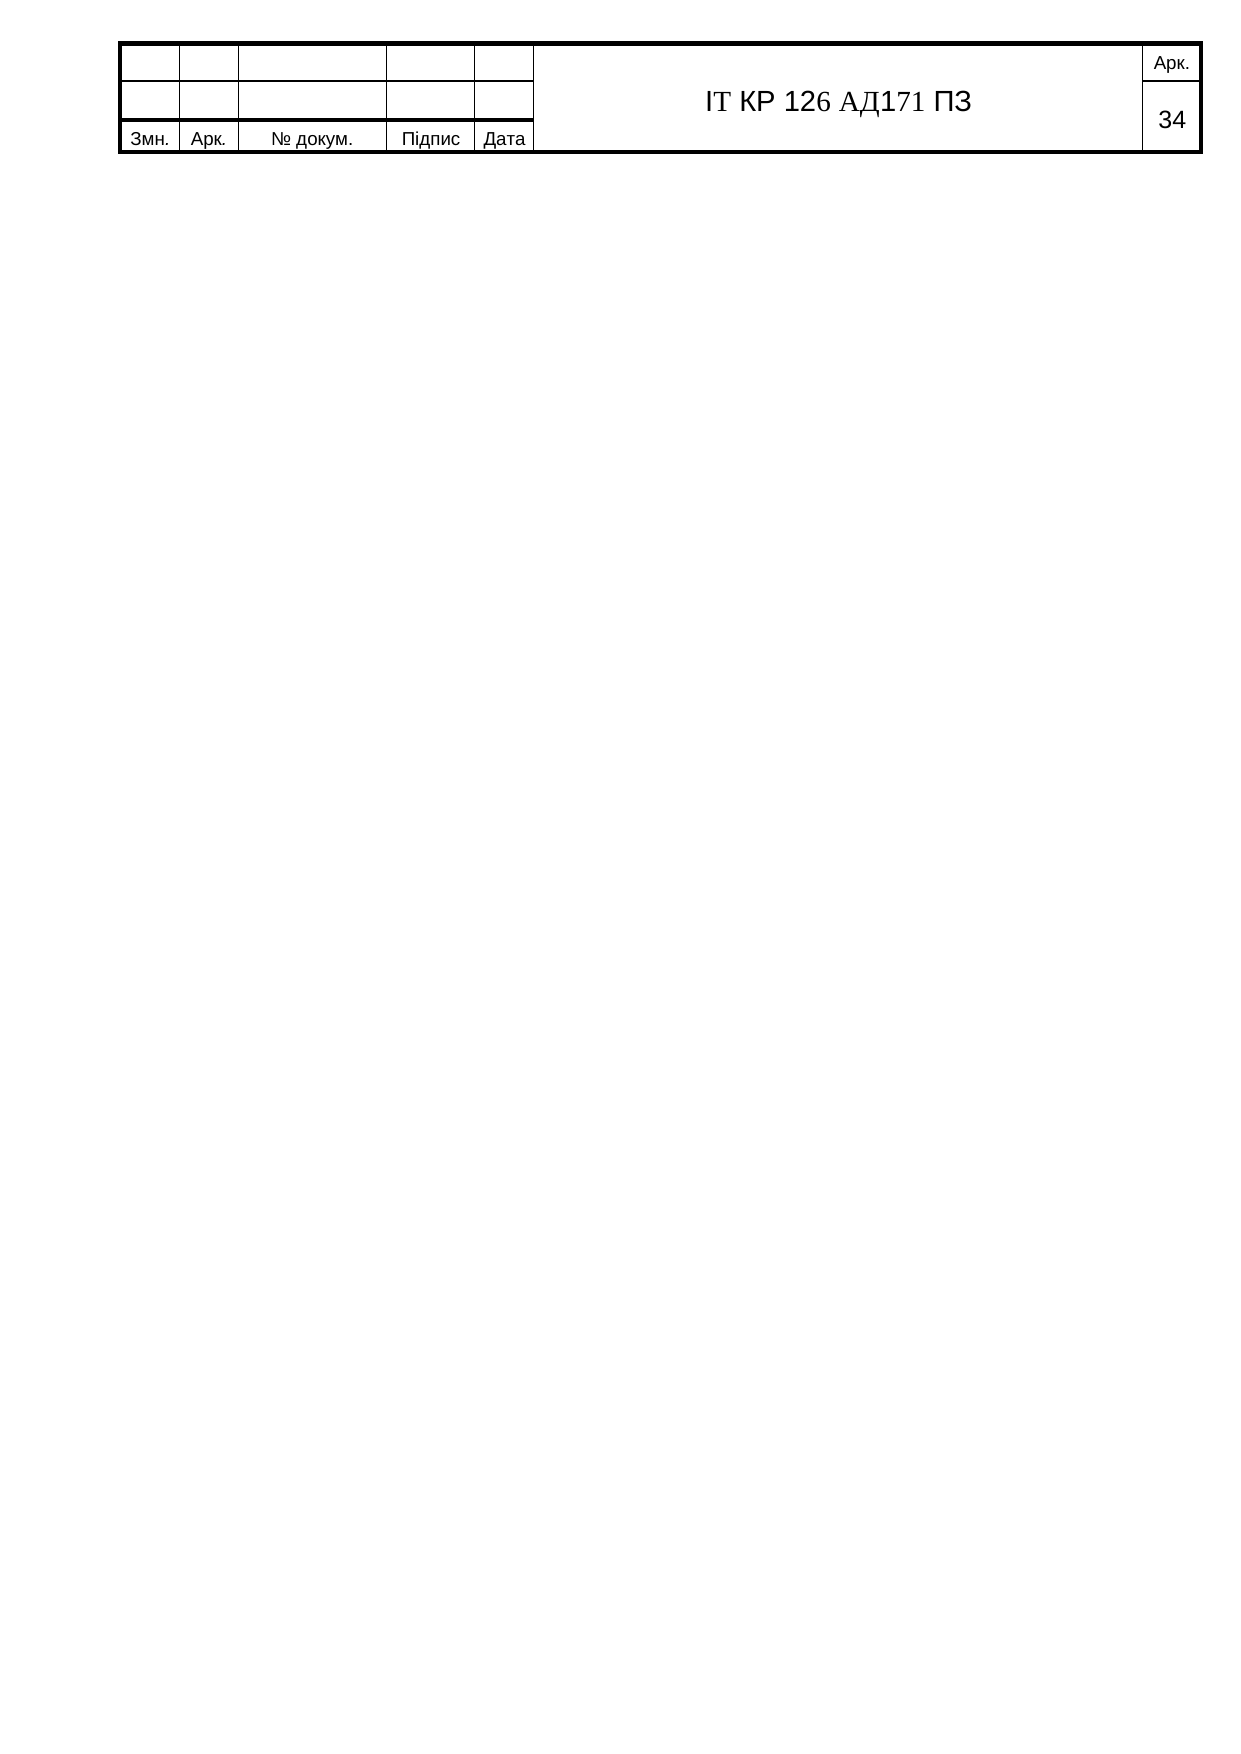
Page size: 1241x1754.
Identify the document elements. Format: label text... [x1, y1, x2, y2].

table_cell [122, 82, 179, 118]
table_cell Підпис [387, 122, 474, 149]
table_cell ІТ КР 126 АД171 ПЗ [534, 46, 1142, 149]
table_cell [122, 46, 179, 79]
table_cell [180, 82, 238, 118]
table_cell [239, 82, 386, 118]
table_cell [475, 82, 533, 118]
table_cell [387, 46, 474, 79]
table_cell № докум. [239, 122, 386, 149]
table_cell Арк. [1143, 46, 1199, 79]
table_cell 34 [1143, 82, 1199, 149]
table_cell Дата [475, 122, 533, 149]
table_cell [387, 82, 474, 118]
table_cell Арк. [180, 122, 238, 149]
table_cell [239, 46, 386, 79]
table_cell [475, 46, 533, 79]
table_cell [180, 46, 238, 79]
table_cell Змн. [122, 122, 179, 149]
